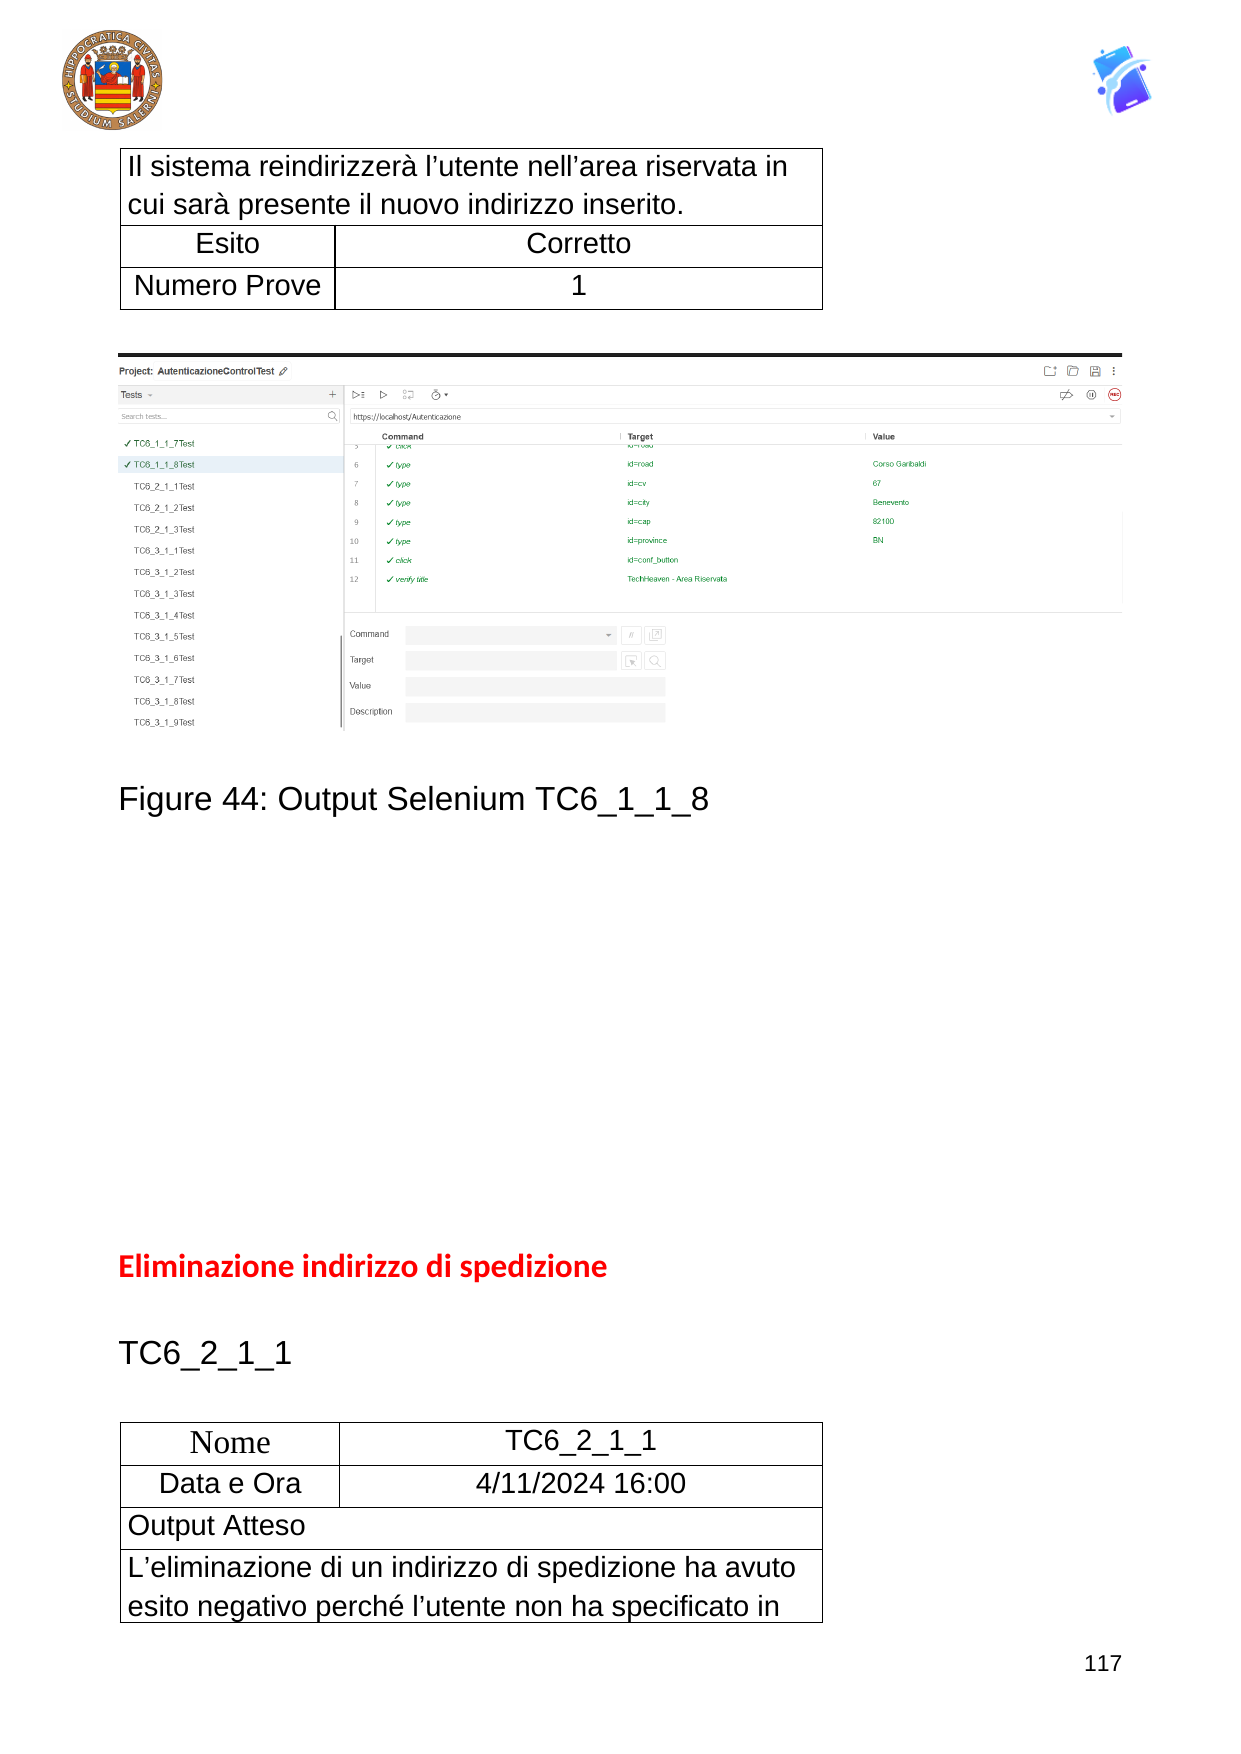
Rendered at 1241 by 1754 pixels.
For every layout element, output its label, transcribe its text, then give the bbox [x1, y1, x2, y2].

subtitle Eliminazione indirizzo di spedizione [118, 1245, 1122, 1286]
table_cell Output Atteso [121, 1508, 822, 1549]
picture [1066, 25, 1178, 147]
text TC6_2_1_1 [118, 1333, 1122, 1372]
picture [61, 29, 163, 131]
table_cell Data e Ora [121, 1466, 339, 1507]
table_header Nome [121, 1423, 339, 1465]
text Figure 44: Output Selenium TC6_1_1_8 [118, 779, 1122, 817]
table_cell Numero Prove [121, 268, 334, 308]
table_cell Esito [121, 226, 334, 267]
table_cell Corretto [336, 226, 822, 267]
table_cell 4/11/2024 16:00 [340, 1466, 822, 1507]
table_header TC6_2_1_1 [340, 1423, 822, 1465]
table_cell Il sistema reindirizzerà l’utente nell’area riservata in cui sarà presente il nuovo indirizzo inserito. [121, 149, 822, 224]
picture [118, 353, 1123, 731]
table_cell 1 [336, 268, 822, 308]
